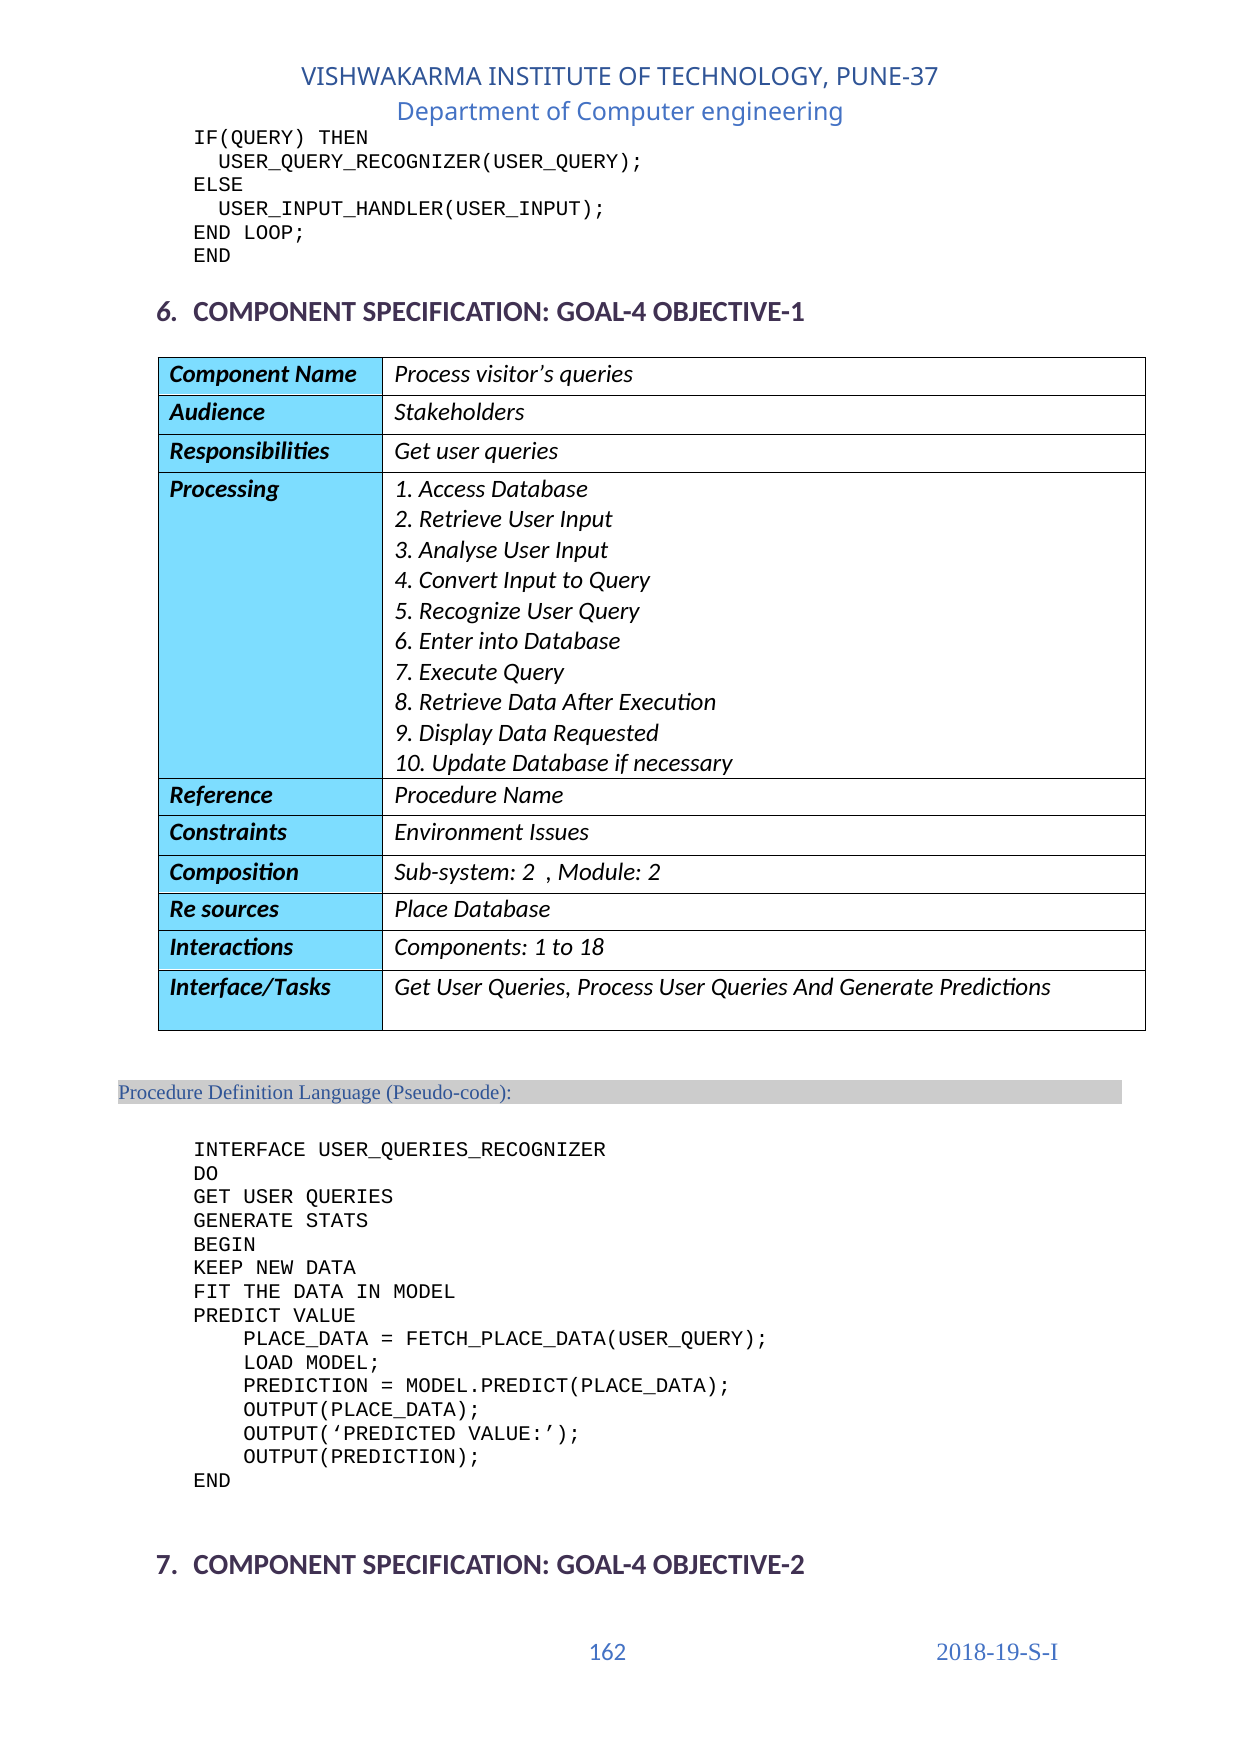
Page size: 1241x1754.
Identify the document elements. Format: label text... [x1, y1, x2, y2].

text FIT THE DATA IN MODEL [193, 1281, 1122, 1304]
text END [193, 245, 1122, 269]
text PLACE_DATA = FETCH_PLACE_DATA(USER_QUERY); [193, 1328, 1122, 1352]
text DO [193, 1163, 1122, 1186]
text BEGIN [193, 1234, 1122, 1257]
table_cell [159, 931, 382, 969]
subtitle COMPONENT SPECIFICATION: GOAL-4 OBJECTIVE-1 [156, 293, 1122, 328]
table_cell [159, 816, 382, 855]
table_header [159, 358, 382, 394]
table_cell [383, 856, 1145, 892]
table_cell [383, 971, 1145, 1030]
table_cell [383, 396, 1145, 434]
text END [193, 1470, 1122, 1494]
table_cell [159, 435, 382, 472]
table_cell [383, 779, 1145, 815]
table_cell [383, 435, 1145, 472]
text OUTPUT(PLACE_DATA); [193, 1399, 1122, 1423]
text KEEP NEW DATA [193, 1257, 1122, 1281]
text GENERATE STATS [193, 1210, 1122, 1234]
text LOAD MODEL; [193, 1352, 1122, 1376]
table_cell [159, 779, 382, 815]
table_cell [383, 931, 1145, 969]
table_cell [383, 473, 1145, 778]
text USER_INPUT_HANDLER(USER_INPUT); [193, 198, 1122, 222]
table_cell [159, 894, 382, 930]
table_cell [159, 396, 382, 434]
text OUTPUT(PREDICTION); [193, 1446, 1122, 1470]
text PREDICT VALUE [193, 1304, 1122, 1328]
text GET USER QUERIES [193, 1186, 1122, 1210]
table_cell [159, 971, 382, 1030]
text USER_QUERY_RECOGNIZER(USER_QUERY); [193, 151, 1122, 174]
text OUTPUT(‘PREDICTED VALUE:’); [193, 1423, 1122, 1446]
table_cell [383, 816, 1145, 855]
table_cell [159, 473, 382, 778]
text INTERFACE USER_QUERIES_RECOGNIZER [193, 1139, 1122, 1163]
text END LOOP; [193, 222, 1122, 245]
text ELSE [193, 174, 1122, 198]
text IF(QUERY) THEN [193, 127, 1122, 151]
subtitle Procedure Definition Language (Pseudo-code): [118, 1080, 1122, 1104]
subtitle COMPONENT SPECIFICATION: GOAL-4 OBJECTIVE-2 [156, 1546, 1122, 1581]
text PREDICTION = MODEL.PREDICT(PLACE_DATA); [193, 1376, 1122, 1399]
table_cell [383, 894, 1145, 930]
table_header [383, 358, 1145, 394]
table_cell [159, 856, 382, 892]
